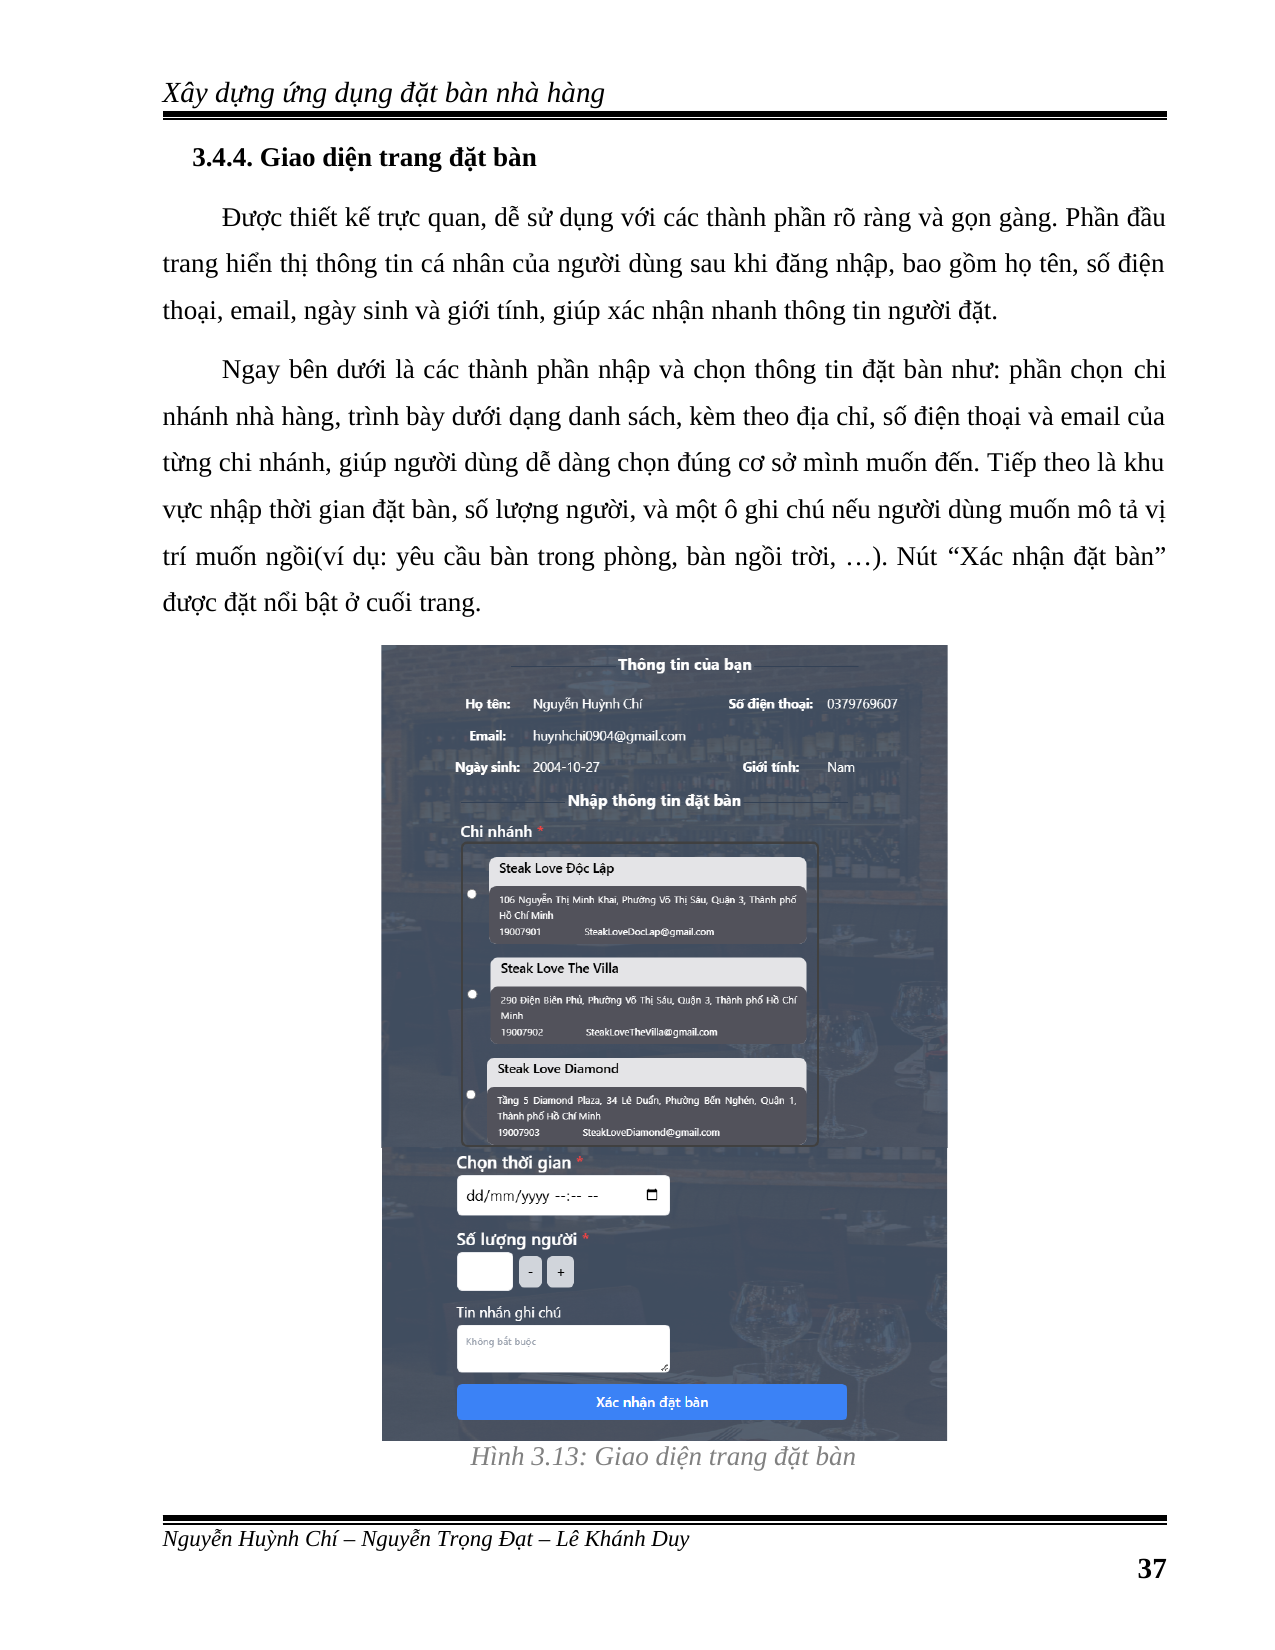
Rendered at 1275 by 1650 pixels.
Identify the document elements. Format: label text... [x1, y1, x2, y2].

picture [381, 645, 948, 1441]
text Hình 3.13: Giao diện trang đặt bàn [162, 1441, 1167, 1472]
text Được thiết kế trực quan, dễ sử dụng với các thành phần rõ ràng và gọn gàng. Phần đầu trang hiển thị thông tin cá nhân của người dùng sau khi đăng nhập, bao gồm họ tên, số điện thoại, email, ngày sinh và giới tính, giúp xác nhận nhanh thông tin người đặt. [162, 201, 1167, 325]
subtitle 3.4.4. Giao diện trang đặt bàn [162, 142, 1167, 173]
text Ngay bên dưới là các thành phần nhập và chọn thông tin đặt bàn như: phần chọn chi nhánh nhà hàng, trình bày dưới dạng danh sách, kèm theo địa chỉ, số điện thoại và email của từng chi nhánh, giúp người dùng dễ dàng chọn đúng cơ sở mình muốn đến. Tiếp theo là khu vực nhập thời gian đặt bàn, số lượng người, và một ô ghi chú nếu người dùng muốn mô tả vị trí muốn ngồi(ví dụ: yêu cầu bàn trong phòng, bàn ngồi trời, …). Nút “Xác nhận đặt bàn” được đặt nổi bật ở cuối trang. [162, 353, 1167, 618]
